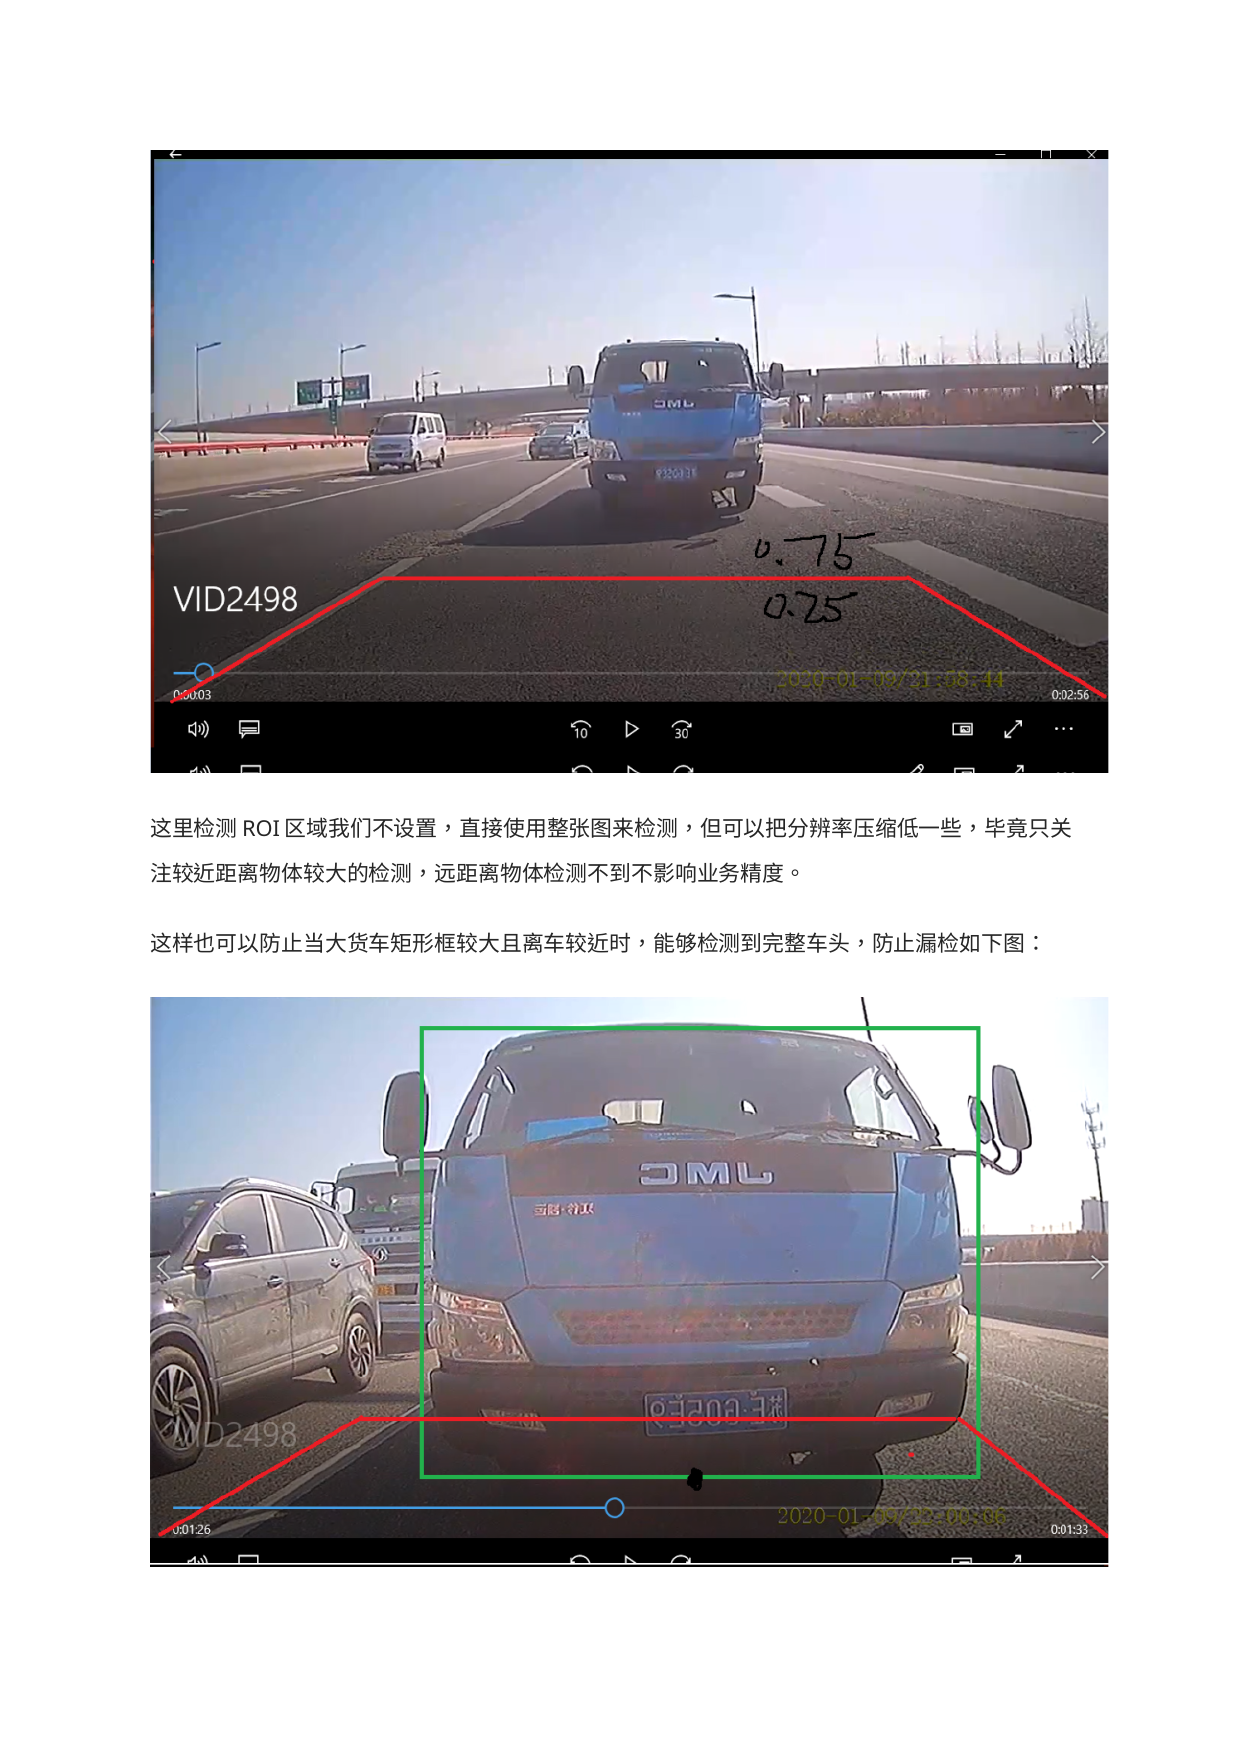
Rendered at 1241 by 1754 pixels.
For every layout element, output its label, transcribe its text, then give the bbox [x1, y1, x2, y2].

text 这样也可以防止当大货车矩形框较大且离车较近时，能够检测到完整车头，防止漏检如下图： [150, 928, 1090, 958]
text 这里检测ROI区域我们不设置，直接使用整张图来检测，但可以把分辨率压缩低一些，毕竟只关注较近距离物体较大的检测，远距离物体检测不到不影响业务精度。 [150, 813, 1090, 888]
picture [150, 997, 1109, 1567]
picture [150, 150, 1109, 773]
